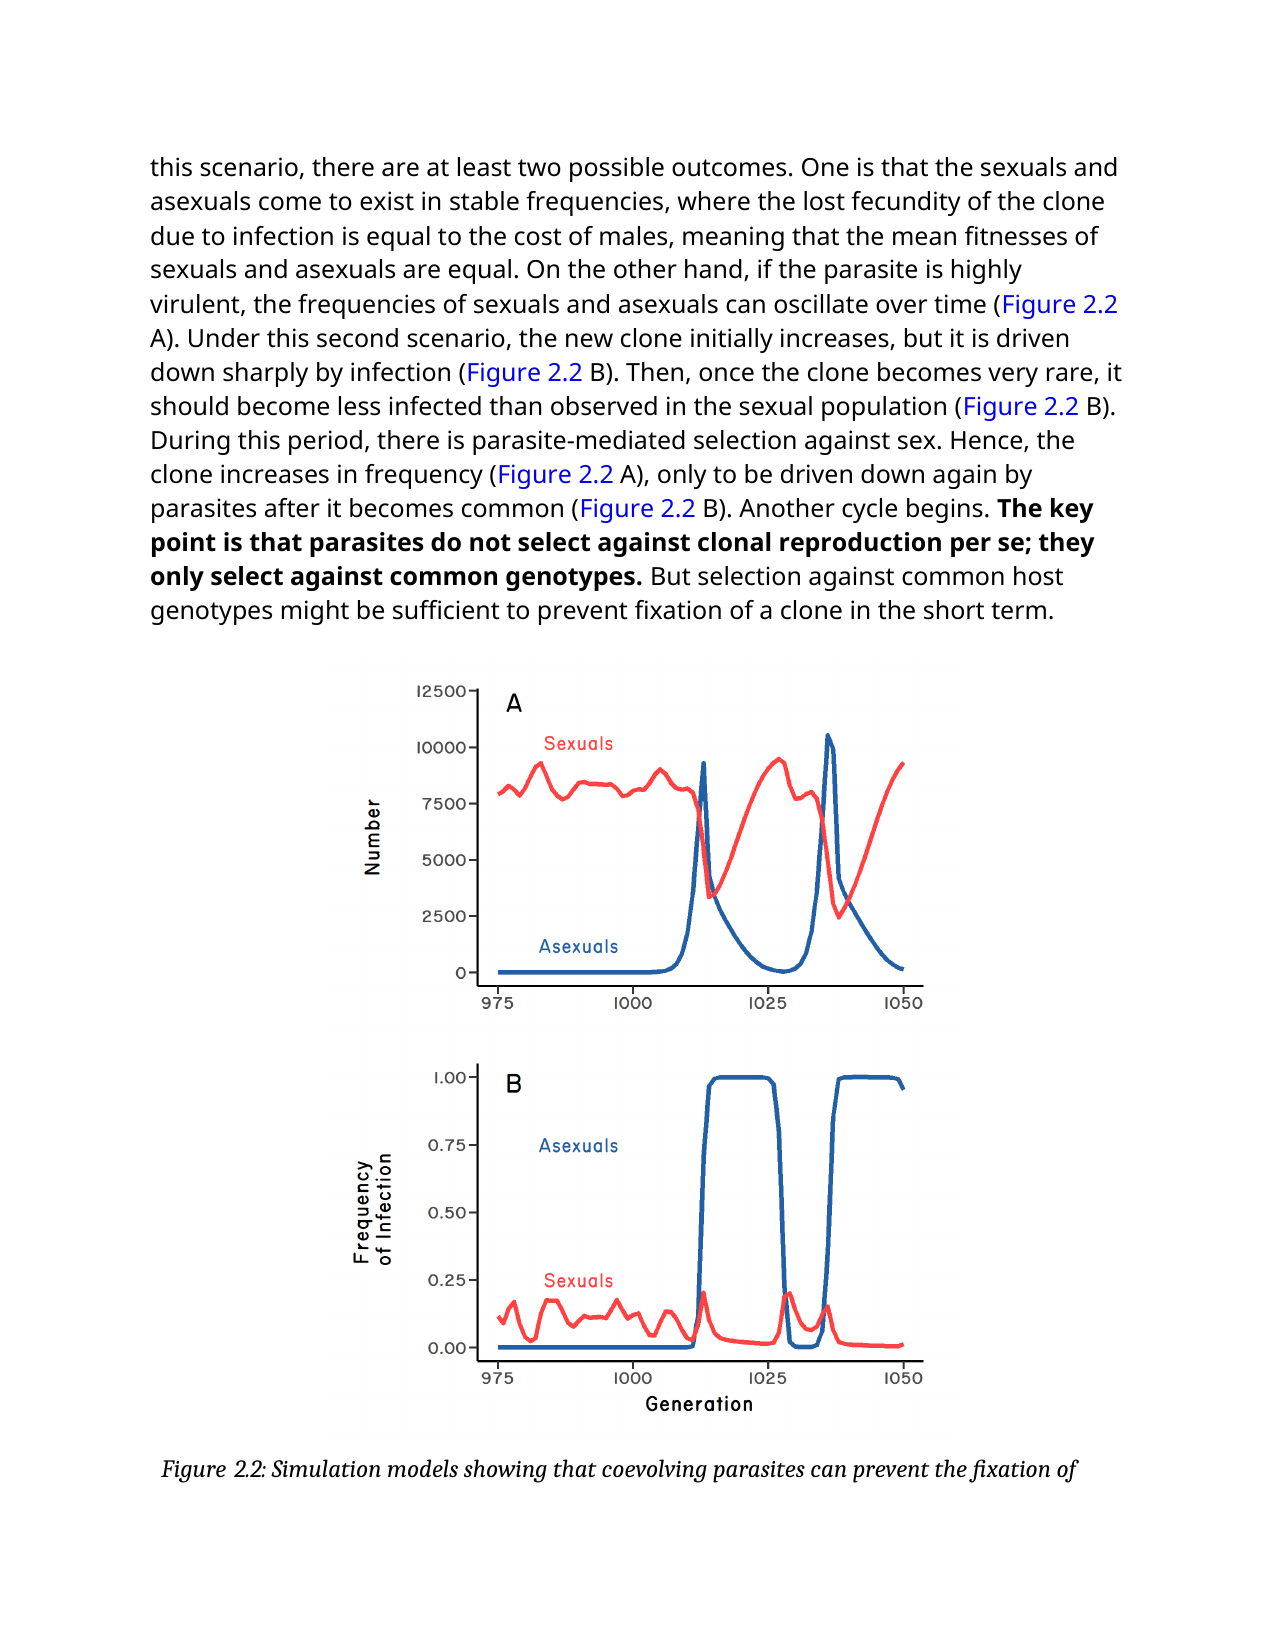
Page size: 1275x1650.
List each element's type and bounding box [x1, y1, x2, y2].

picture [320, 649, 955, 1435]
table_header [150, 646, 1125, 1484]
text [150, 150, 1125, 627]
